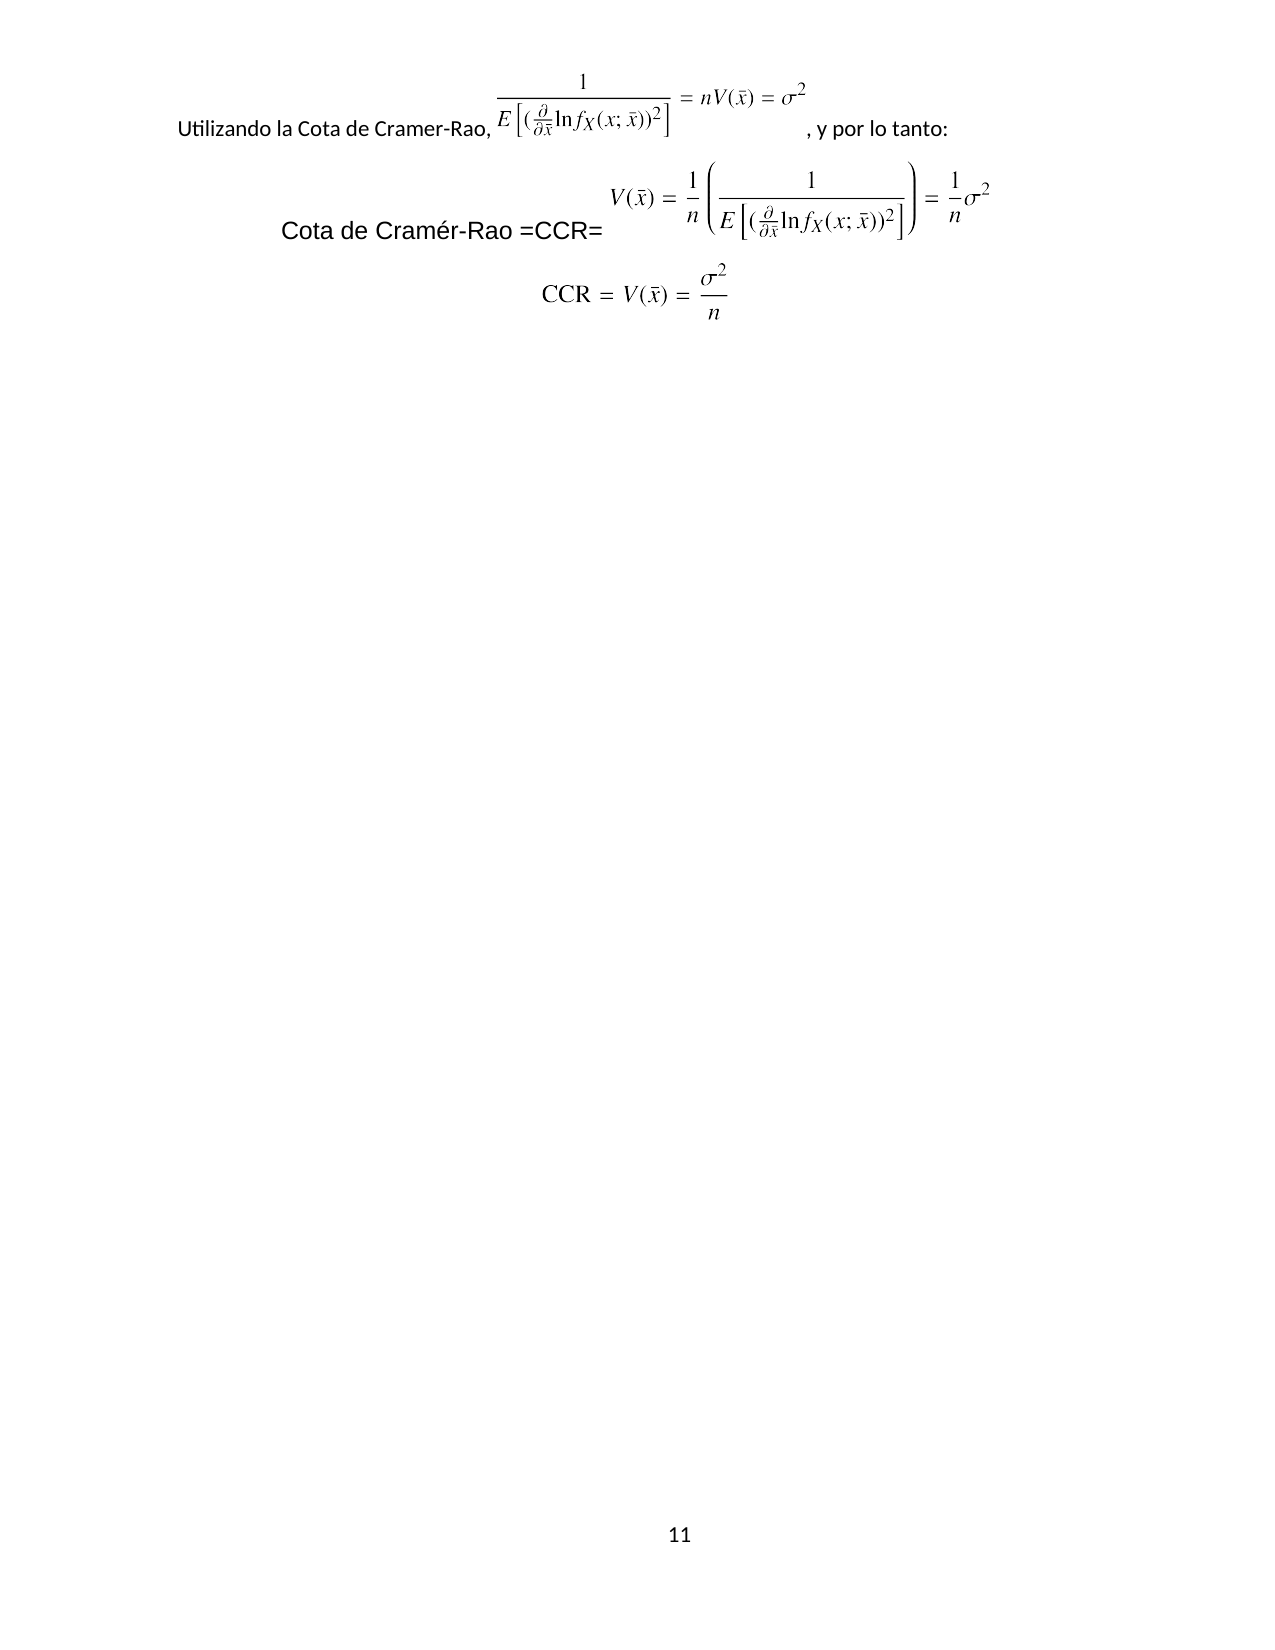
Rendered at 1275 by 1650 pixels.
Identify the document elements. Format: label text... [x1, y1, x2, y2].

picture [610, 161, 990, 240]
picture [497, 73, 806, 137]
picture [542, 263, 728, 320]
